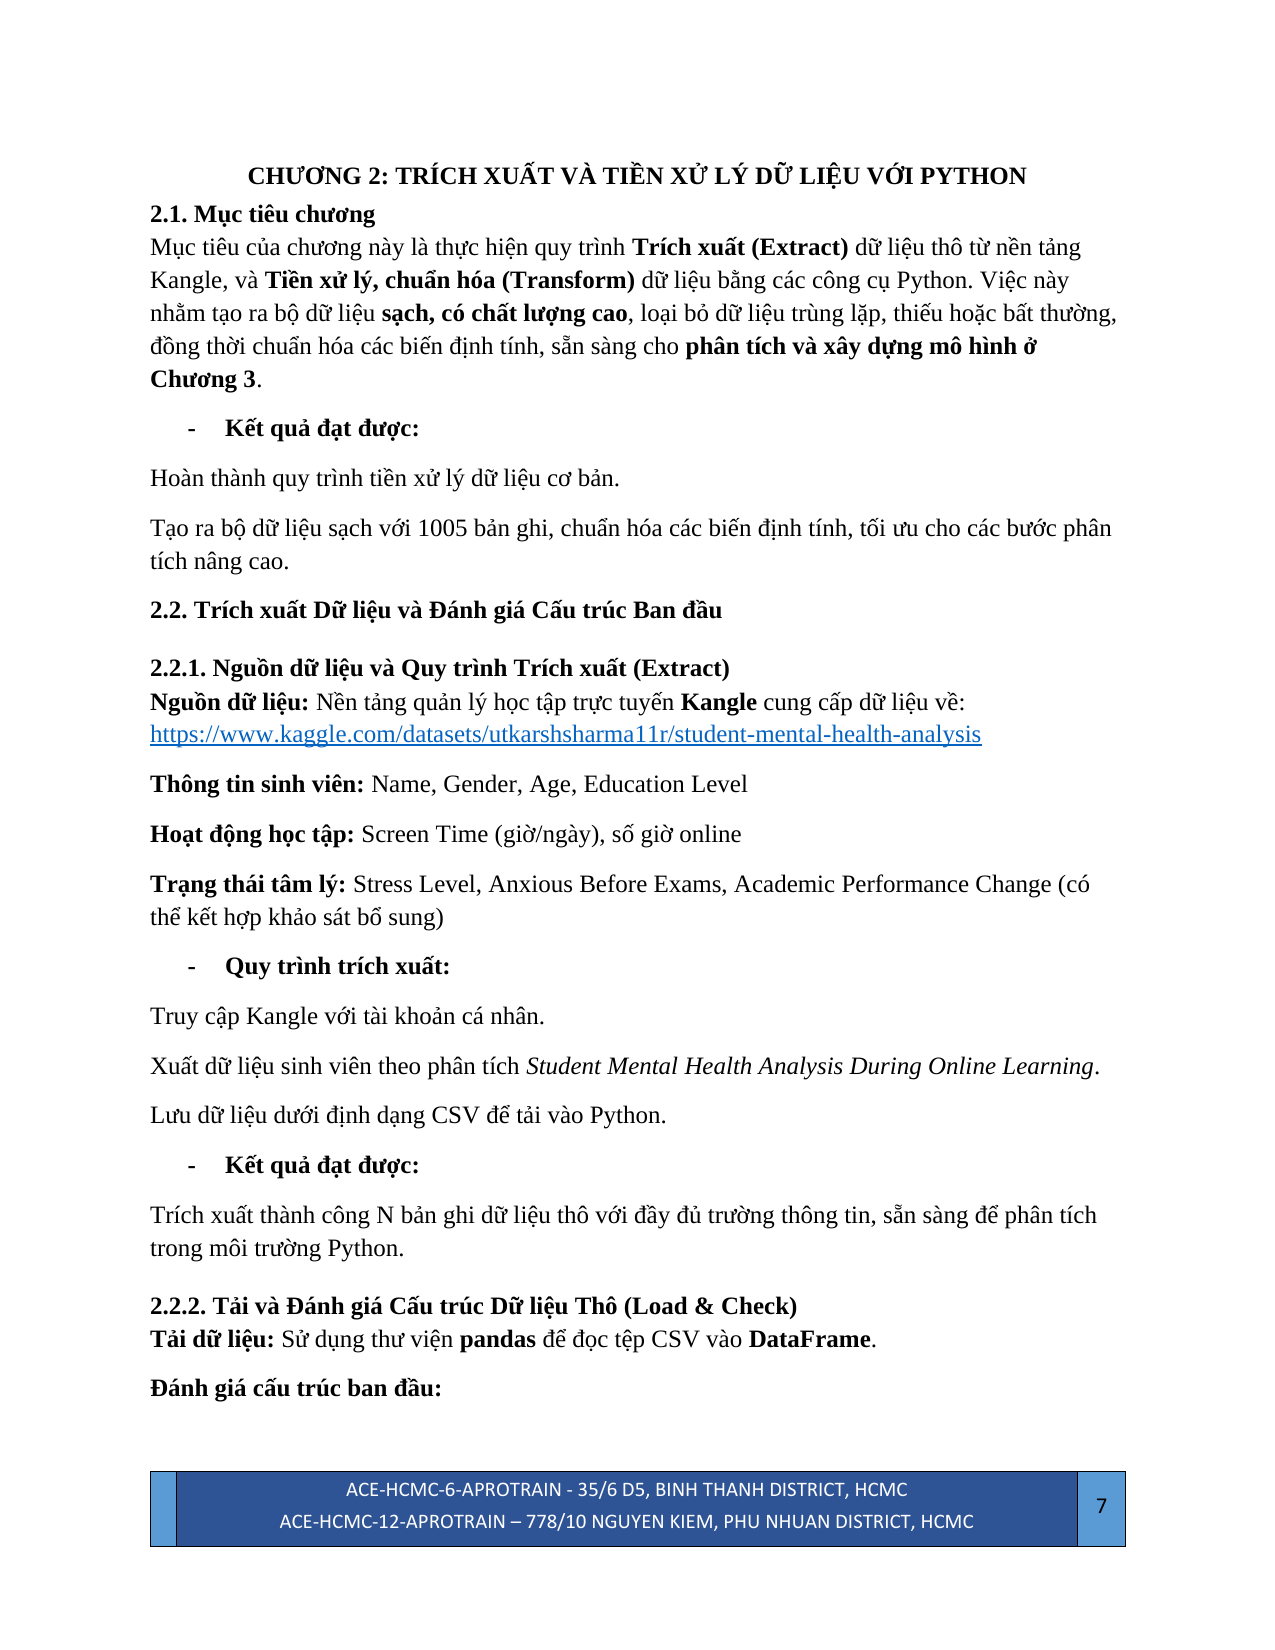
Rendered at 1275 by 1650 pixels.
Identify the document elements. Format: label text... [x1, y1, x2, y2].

text Hoạt động học tập: Screen Time (giờ/ngày), số giờ online [150, 819, 1124, 848]
text Trạng thái tâm lý: Stress Level, Anxious Before Exams, Academic Performance Change (có thể kết hợp khảo sát bổ sung) [150, 869, 1124, 930]
text Xuất dữ liệu sinh viên theo phân tích Student Mental Health Analysis During Online Learning. [150, 1051, 1124, 1079]
subtitle 2.1. Mục tiêu chương [150, 199, 1124, 227]
text Truy cập Kangle với tài khoản cá nhân. [150, 1001, 1124, 1030]
text Lưu dữ liệu dưới định dạng CSV để tải vào Python. [150, 1100, 1124, 1129]
text Tạo ra bộ dữ liệu sạch với 1005 bản ghi, chuẩn hóa các biến định tính, tối ưu cho các bước phân tích nâng cao. [150, 513, 1124, 574]
subtitle CHƯƠNG 2: TRÍCH XUẤT VÀ TIỀN XỬ LÝ DỮ LIỆU VỚI PYTHON [150, 161, 1124, 190]
subtitle 2.2.1. Nguồn dữ liệu và Quy trình Trích xuất (Extract) [150, 653, 1124, 682]
list Kết quả đạt được: [187, 413, 1124, 442]
text Mục tiêu của chương này là thực hiện quy trình Trích xuất (Extract) dữ liệu thô từ nền tảng Kangle, và Tiền xử lý, chuẩn hóa (Transform) dữ liệu bằng các công cụ Python. Việc này nhằm tạo ra bộ dữ liệu sạch, có chất lượng cao, loại bỏ dữ liệu trùng lặp, thiếu hoặc bất thường, đồng thời chuẩn hóa các biến định tính, sẵn sàng cho phân tích và xây dựng mô hình ở Chương 3. [150, 232, 1124, 392]
text Đánh giá cấu trúc ban đầu: [150, 1373, 1124, 1402]
text Trích xuất thành công N bản ghi dữ liệu thô với đầy đủ trường thông tin, sẵn sàng để phân tích trong môi trường Python. [150, 1200, 1124, 1262]
list Quy trình trích xuất: [187, 951, 1124, 980]
subtitle 2.2. Trích xuất Dữ liệu và Đánh giá Cấu trúc Ban đầu [150, 596, 1124, 624]
list Kết quả đạt được: [187, 1150, 1124, 1179]
text Hoàn thành quy trình tiền xử lý dữ liệu cơ bản. [150, 463, 1124, 492]
text Tải dữ liệu: Sử dụng thư viện pandas để đọc tệp CSV vào DataFrame. [150, 1324, 1124, 1353]
text Thông tin sinh viên: Name, Gender, Age, Education Level [150, 769, 1124, 798]
subtitle 2.2.2. Tải và Đánh giá Cấu trúc Dữ liệu Thô (Load & Check) [150, 1291, 1124, 1319]
text Nguồn dữ liệu: Nền tảng quản lý học tập trực tuyến Kangle cung cấp dữ liệu về: https://www.kaggle.com/datasets/utkarshsharma11r/student-mental-health-analysis [150, 687, 1124, 748]
